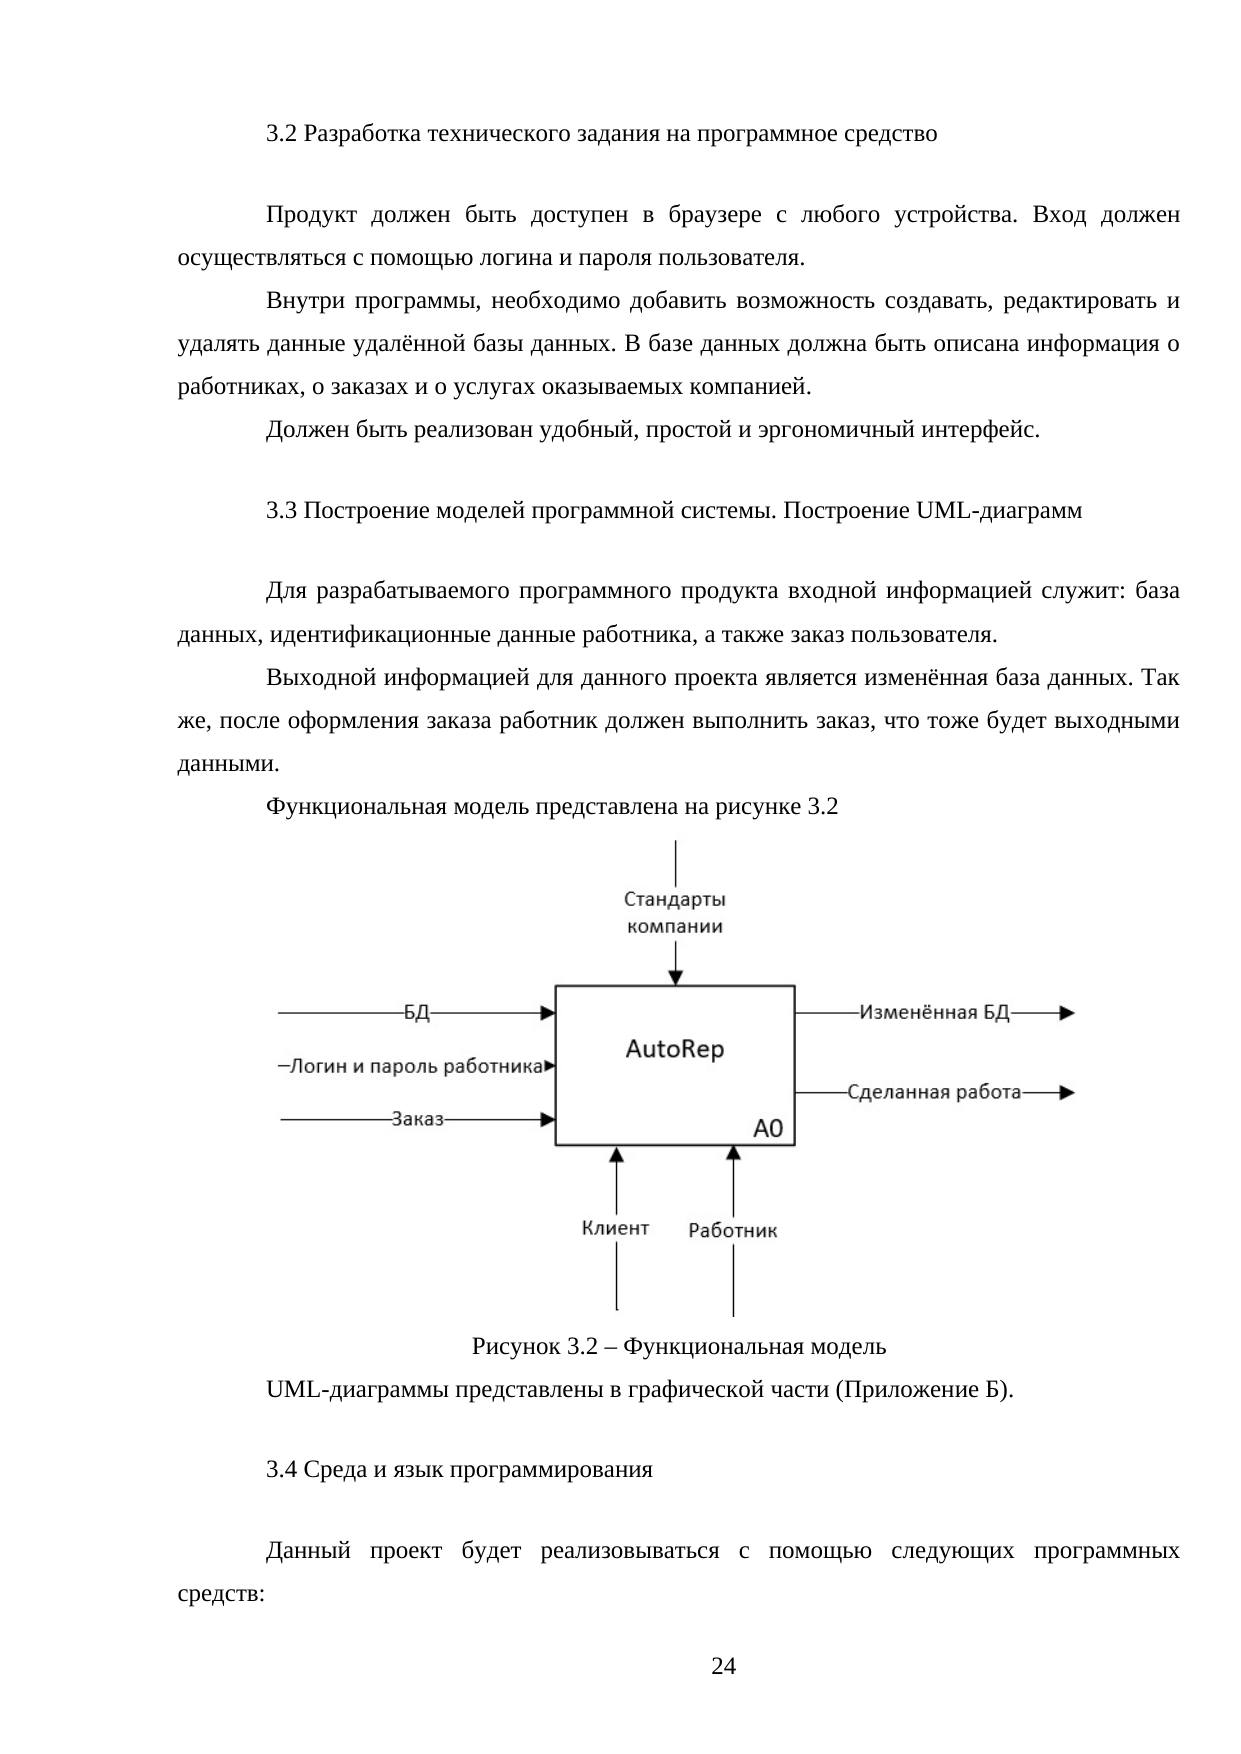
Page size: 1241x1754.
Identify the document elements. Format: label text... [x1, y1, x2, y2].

subtitle 3.3 Построение моделей программной системы. Построение UML-диаграмм [177, 495, 1181, 524]
text Внутри программы, необходимо добавить возможность создавать, редактировать и удалять данные удалённой базы данных. В базе данных должна быть описана информация о работниках, о заказах и о услугах оказываемых компанией. [177, 285, 1181, 400]
text Продукт должен быть доступен в браузере с любого устройства. Вход должен осуществляться с помощью логина и пароля пользователя. [177, 199, 1181, 271]
subtitle 3.4 Среда и язык программирования [177, 1454, 1181, 1483]
text Для разрабатываемого программного продукта входной информацией служит: база данных, идентификационные данные работника, а также заказ пользователя. [177, 576, 1181, 647]
text Должен быть реализован удобный, простой и эргономичный интерфейс. [177, 414, 1181, 443]
text UML-диаграммы представлены в графической части (Приложение Б). [177, 1374, 1181, 1403]
subtitle 3.2 Разработка технического задания на программное средство [177, 118, 1181, 147]
text Функциональная модель представлена на рисунке 3.2 [177, 791, 1181, 820]
text Данный проект будет реализовываться с помощью следующих программных средств: [177, 1535, 1181, 1607]
picture [265, 834, 1094, 1317]
text Рисунок 3.2 – Функциональная модель [177, 1331, 1181, 1359]
text Выходной информацией для данного проекта является изменённая база данных. Так же, после оформления заказа работник должен выполнить заказ, что тоже будет выходными данными. [177, 662, 1181, 777]
